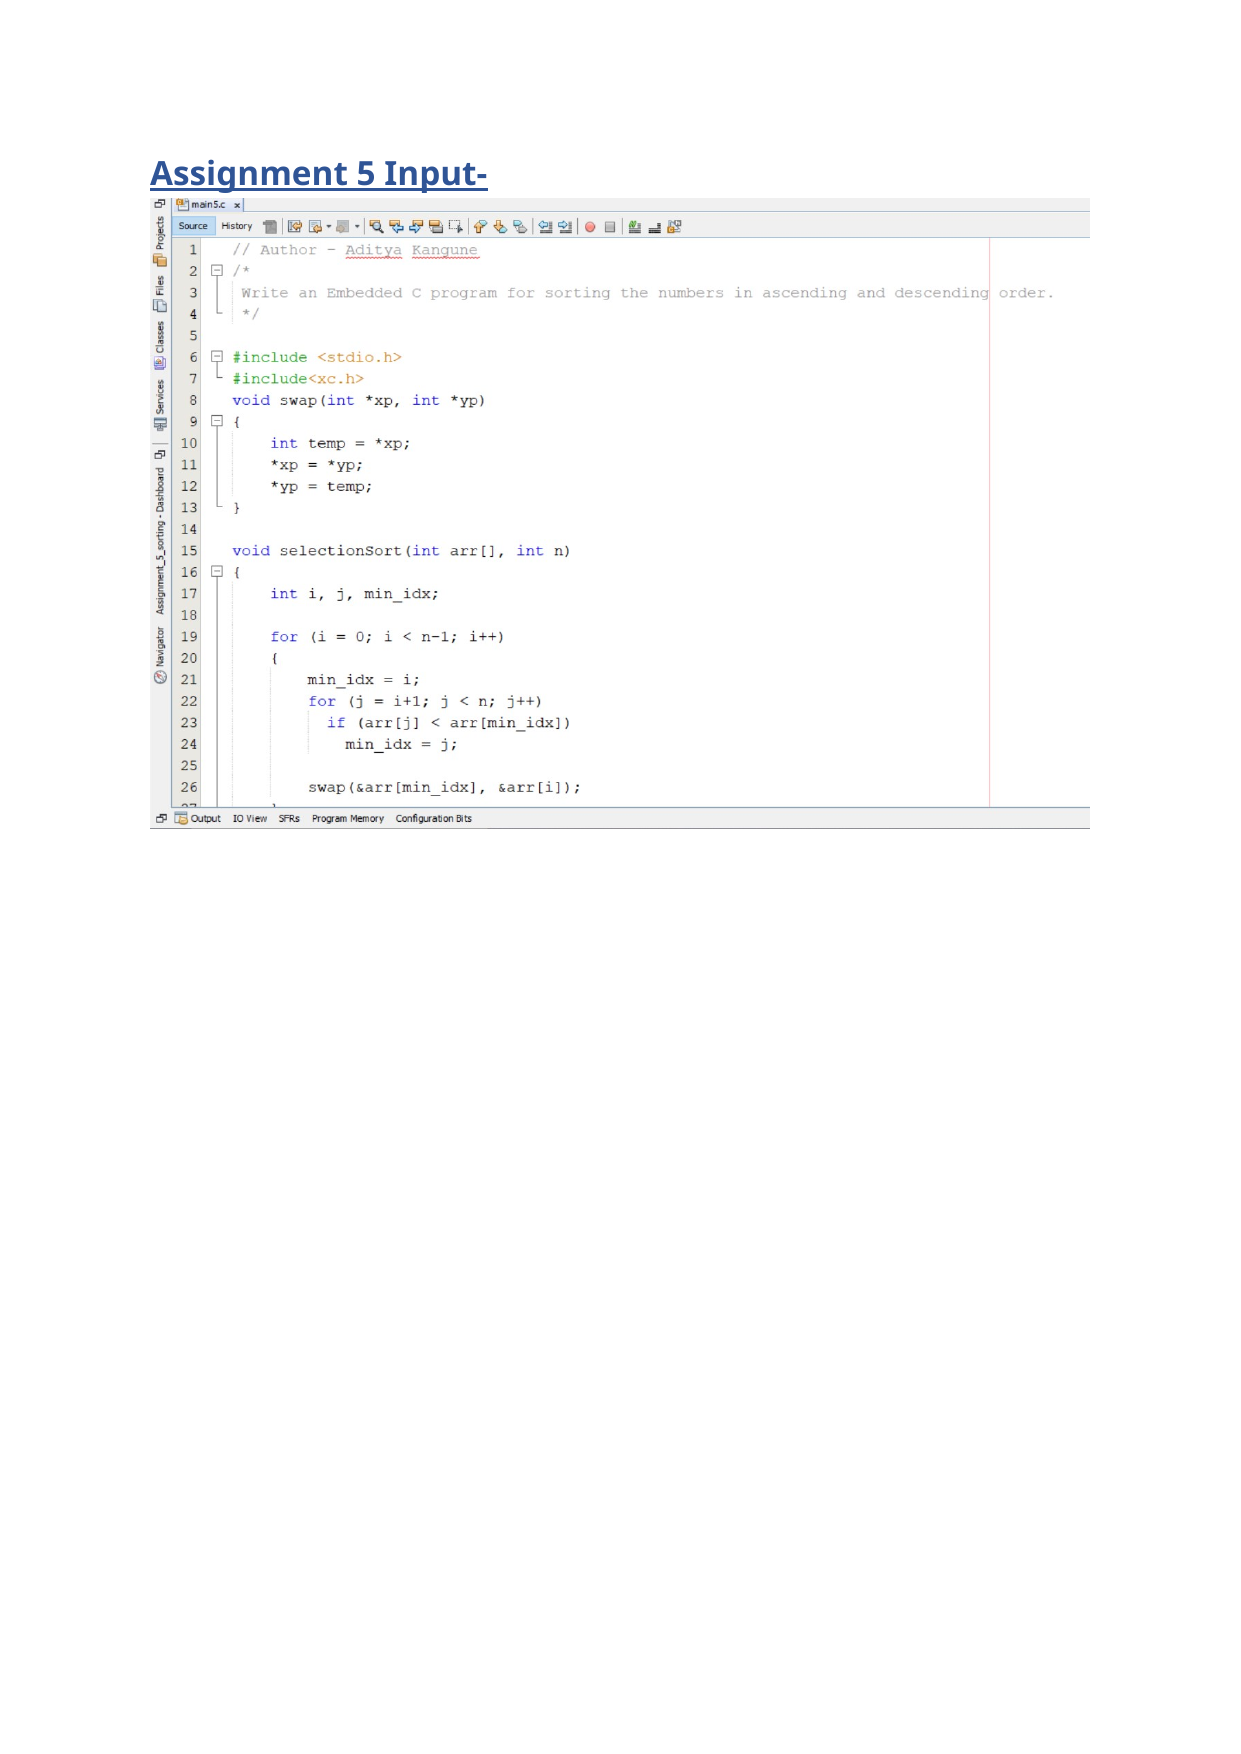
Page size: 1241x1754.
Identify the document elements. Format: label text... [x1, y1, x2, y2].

subtitle Assignment 5 Input- [150, 150, 1090, 195]
picture [150, 198, 1090, 829]
